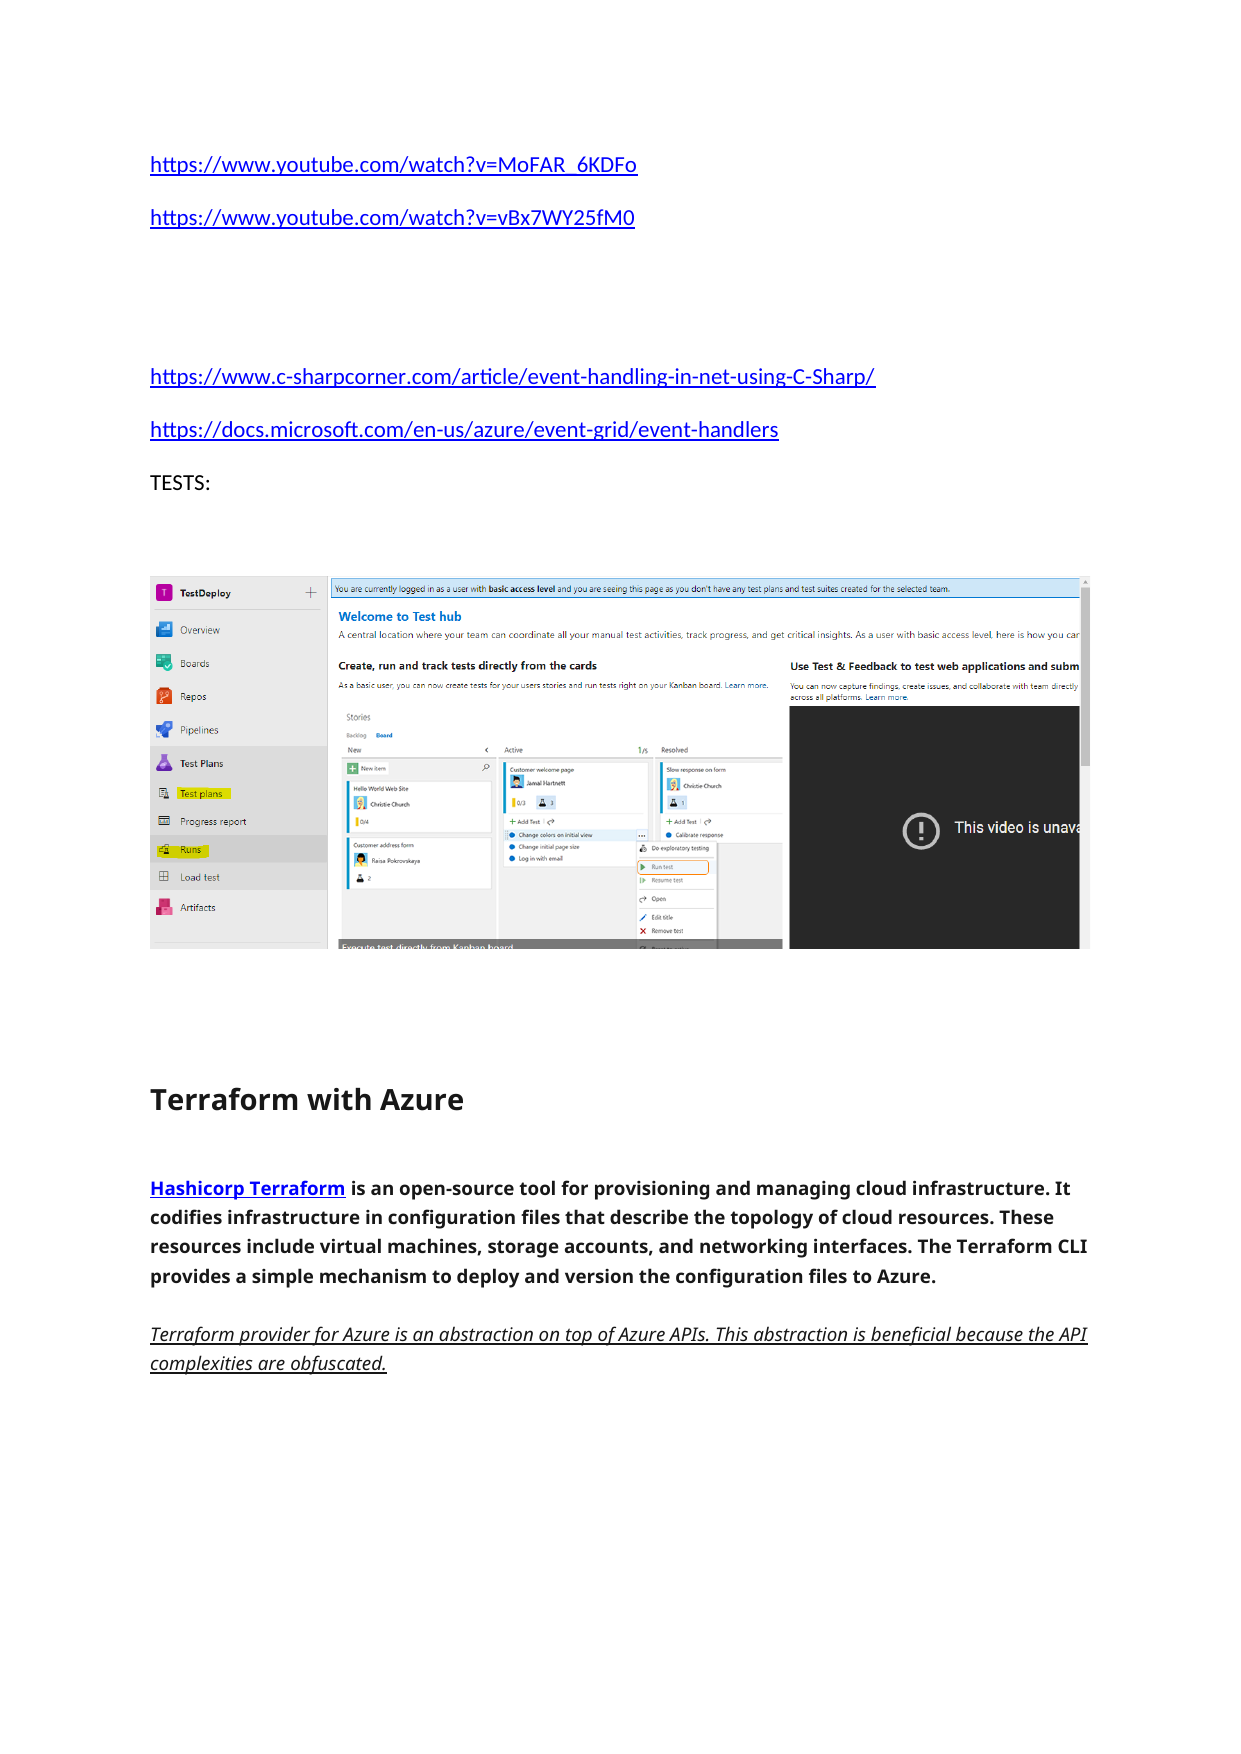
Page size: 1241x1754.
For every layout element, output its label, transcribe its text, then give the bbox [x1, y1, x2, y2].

text Terraform provider for Azure is an abstraction on top of Azure APIs. This abstraction is beneficial because the API complexities are obfuscated. [150, 1292, 1090, 1376]
picture [150, 574, 1091, 949]
subtitle Terraform with Azure [150, 1079, 1090, 1119]
text https://www.youtube.com/watch?v=vBx7WY25fM0 [150, 203, 1090, 231]
text TESTS: [150, 468, 1090, 496]
text https://www.c-sharpcorner.com/article/event-handling-in-net-using-C-Sharp/ [150, 362, 1090, 390]
text https://www.youtube.com/watch?v=MoFAR_6KDFo [150, 150, 1090, 178]
text https://docs.microsoft.com/en-us/azure/event-grid/event-handlers [150, 415, 1090, 443]
subtitle Hashicorp Terraform is an open-source tool for provisioning and managing cloud infrastructure. It codifies infrastructure in configuration files that describe the topology of cloud resources. These resources include virtual machines, storage accounts, and networking interfaces. The Terraform CLI provides a simple mechanism to deploy and version the configuration files to Azure. [150, 1175, 1090, 1288]
